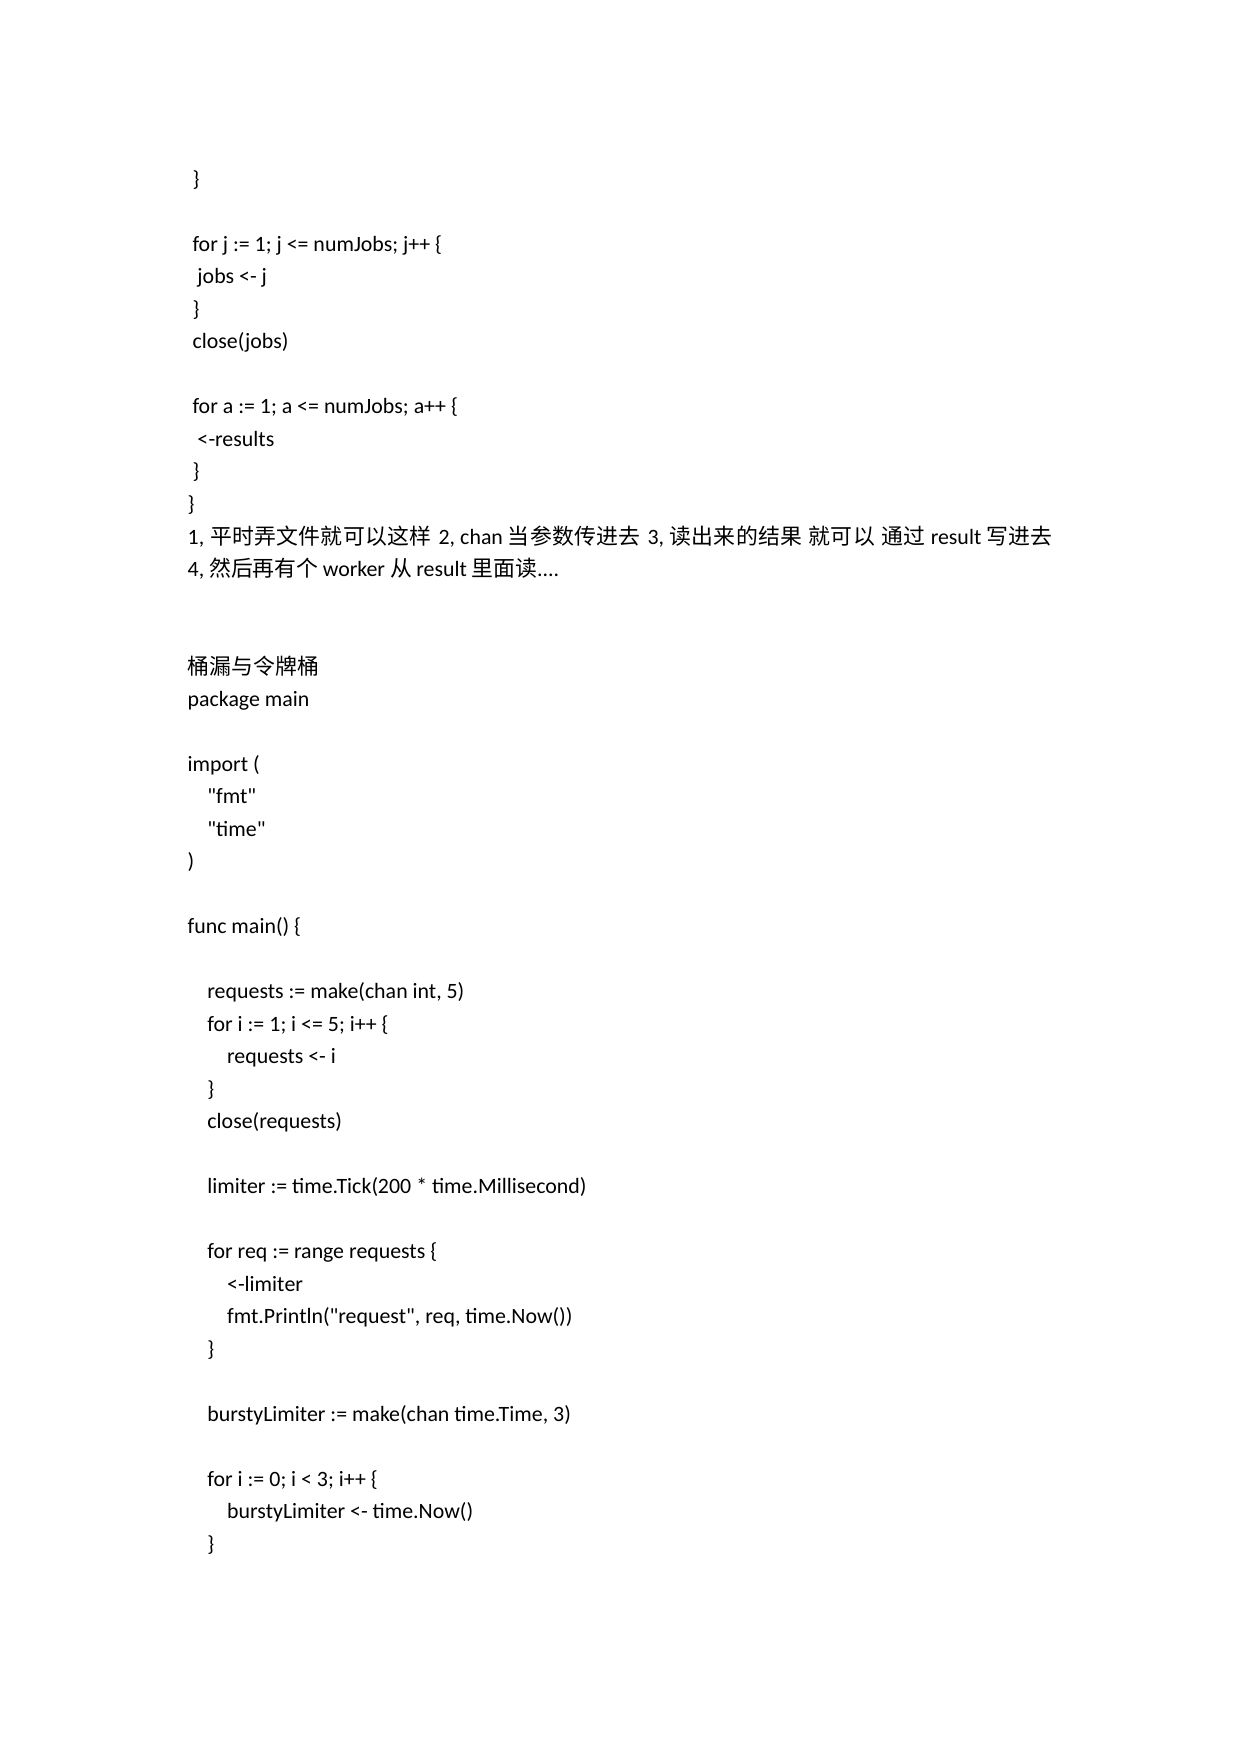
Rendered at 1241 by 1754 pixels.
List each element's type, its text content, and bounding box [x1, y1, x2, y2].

text } [187, 454, 1053, 487]
text <-results [187, 422, 1053, 454]
text import ( [187, 747, 1053, 779]
text requests <- i [187, 1039, 1053, 1072]
text jobs <- j [187, 259, 1053, 292]
text for i := 1; i <= 5; i++ { [187, 1007, 1053, 1039]
text } [187, 1072, 1053, 1104]
text for j := 1; j <= numJobs; j++ { [187, 227, 1053, 259]
text package main [187, 682, 1053, 714]
text "fmt" [187, 779, 1053, 812]
text } [187, 1527, 1053, 1559]
text fmt.Println("request", req, time.Now()) [187, 1299, 1053, 1332]
text requests := make(chan int, 5) [187, 974, 1053, 1007]
text close(jobs) [187, 324, 1053, 357]
text 1, 平时弄文件就可以这样 2, chan当参数传进去 3, 读出来的结果 就可以 通过result写进去 4, 然后再有个worker 从result里面读.... [187, 519, 1053, 584]
text 桶漏与令牌桶 [187, 649, 1053, 682]
text "time" [187, 812, 1053, 844]
text } [187, 162, 1053, 194]
text for a := 1; a <= numJobs; a++ { [187, 389, 1053, 422]
text } [187, 292, 1053, 324]
text } [187, 487, 1053, 519]
text } [187, 1332, 1053, 1364]
text burstyLimiter <- time.Now() [187, 1494, 1053, 1527]
text <-limiter [187, 1267, 1053, 1299]
text func main() { [187, 909, 1053, 942]
text close(requests) [187, 1104, 1053, 1137]
text for req := range requests { [187, 1234, 1053, 1267]
text limiter := time.Tick(200 * time.Millisecond) [187, 1169, 1053, 1202]
text ) [187, 844, 1053, 877]
text for i := 0; i < 3; i++ { [187, 1462, 1053, 1494]
text burstyLimiter := make(chan time.Time, 3) [187, 1397, 1053, 1429]
